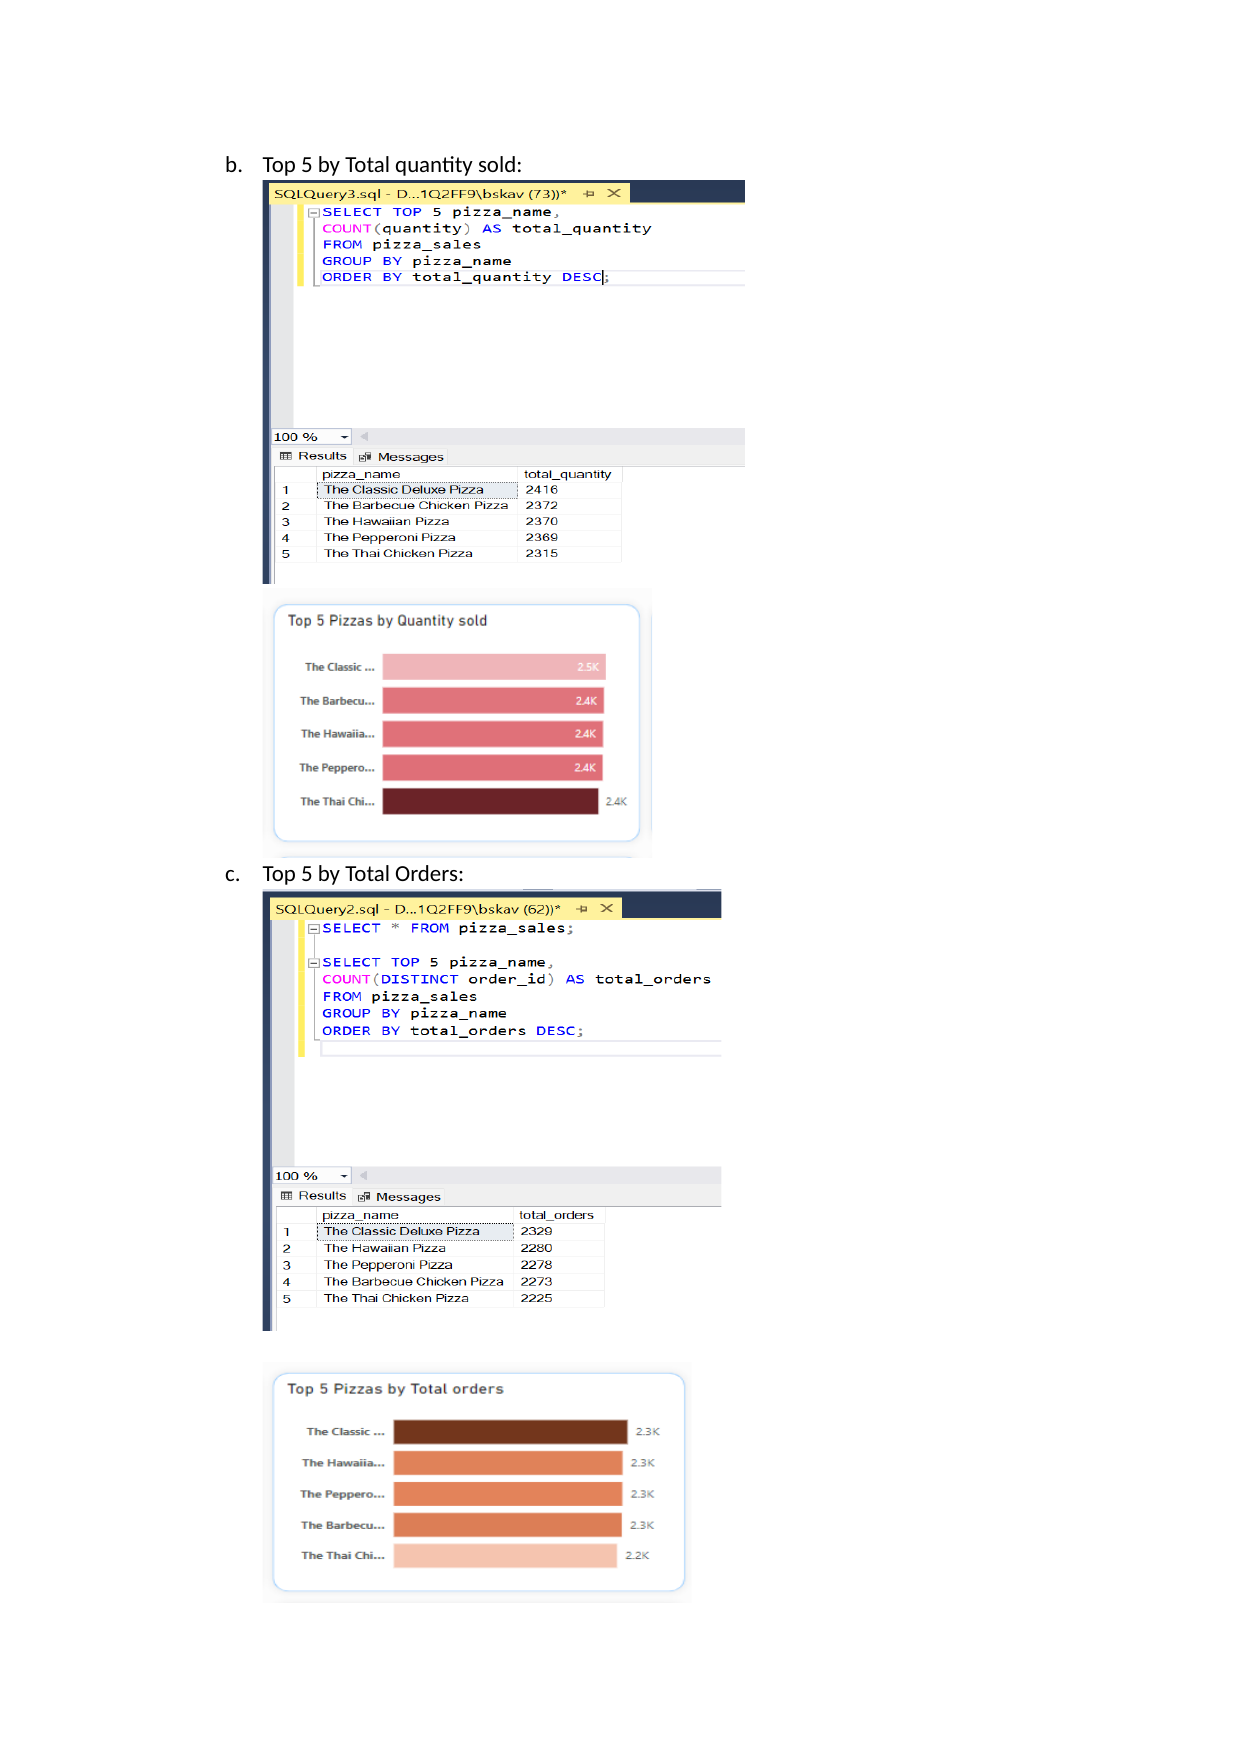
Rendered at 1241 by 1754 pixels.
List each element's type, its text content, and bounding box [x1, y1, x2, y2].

list Top 5 by Total Orders: [225, 859, 1090, 887]
picture [262, 889, 722, 1331]
picture [262, 1362, 692, 1603]
picture [262, 585, 653, 858]
picture [262, 180, 745, 584]
list Top 5 by Total quantity sold: [225, 150, 1090, 178]
